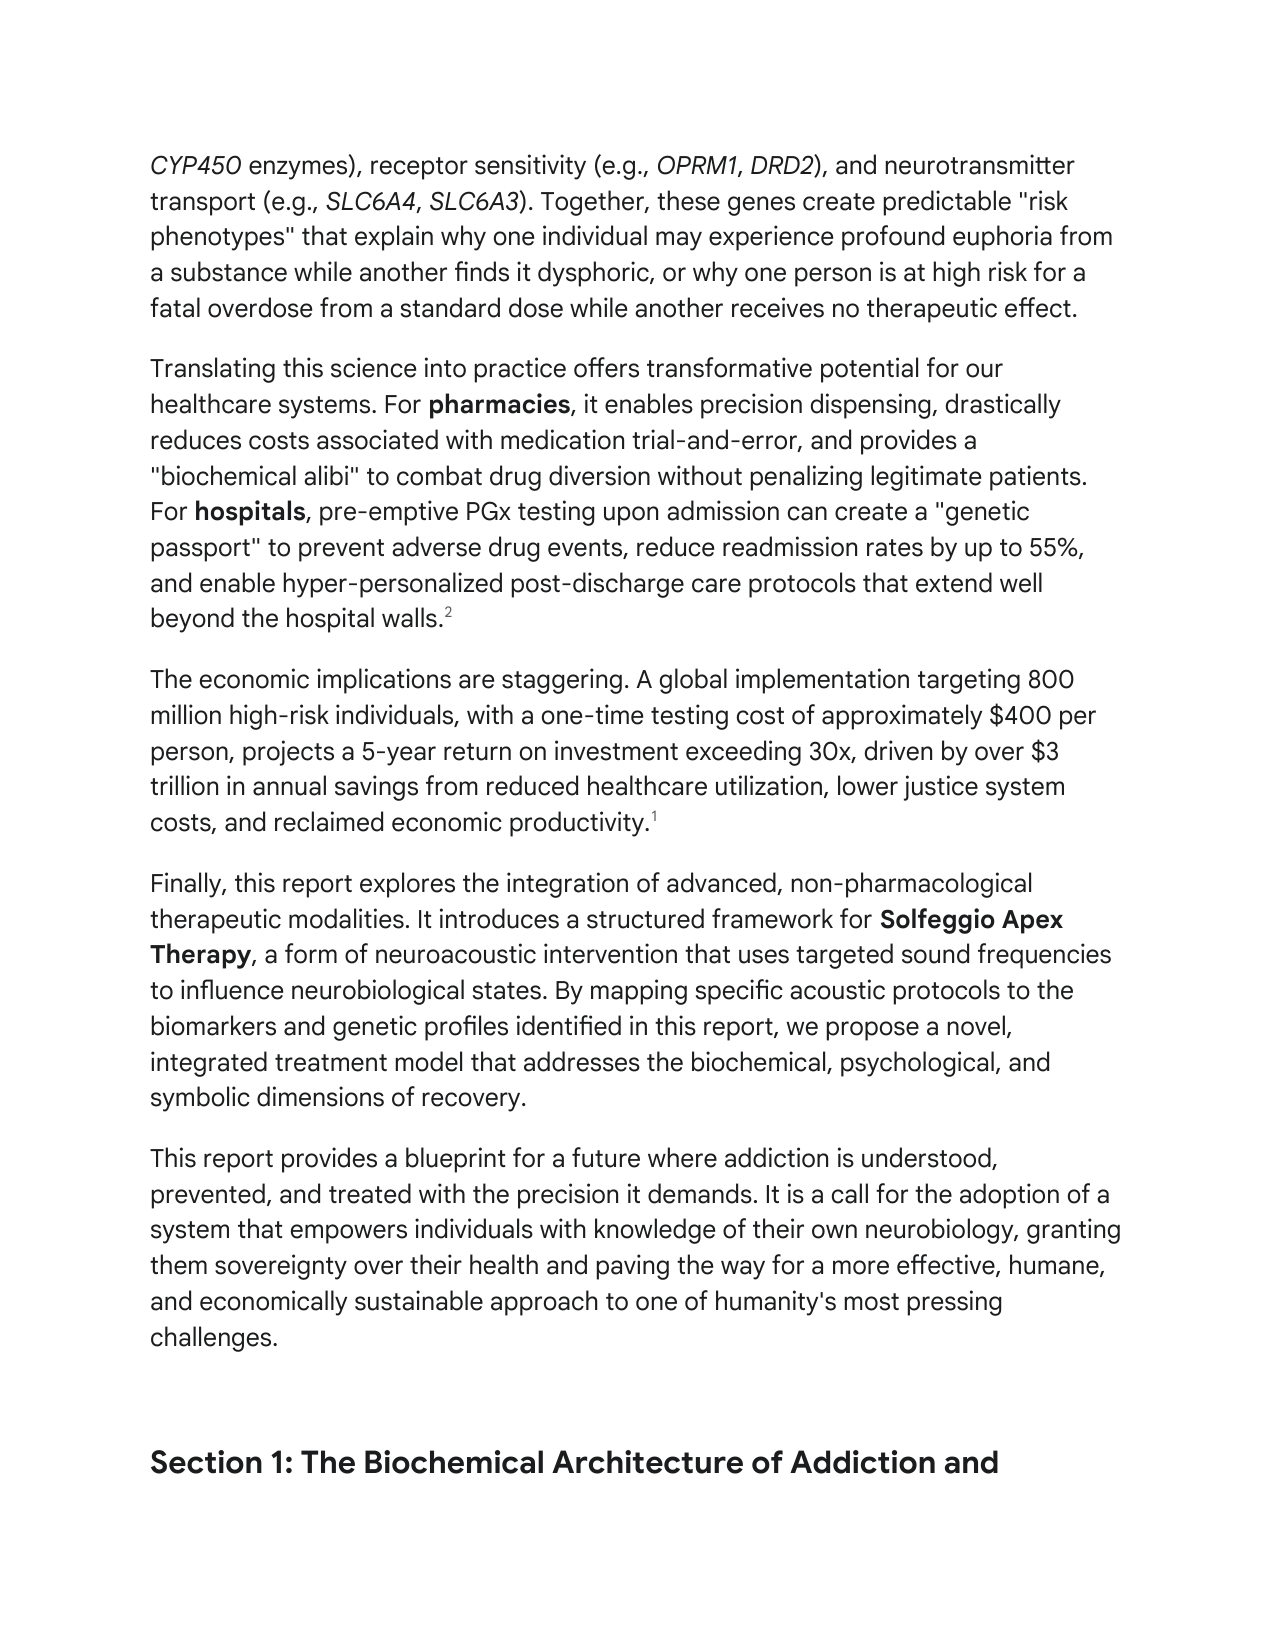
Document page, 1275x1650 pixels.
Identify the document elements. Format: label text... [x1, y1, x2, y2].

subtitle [150, 1443, 1125, 1482]
text CYP450 enzymes), receptor sensitivity (e.g., OPRM1, DRD2), and neurotransmitter transport (e.g., SLC6A4, SLC6A3). Together, these genes create predictable "risk phenotypes" that explain why one individual may experience profound euphoria from a substance while another finds it dysphoric, or why one person is at high risk for a fatal overdose from a standard dose while another receives no therapeutic effect. [150, 150, 1125, 324]
text The economic implications are staggering. A global implementation targeting 800 million high-risk individuals, with a one-time testing cost of approximately $400 per person, projects a 5-year return on investment exceeding 30x, driven by over $3 trillion in annual savings from reduced healthcare utilization, lower justice system costs, and reclaimed economic productivity.1 [150, 664, 1125, 839]
text This report provides a blueprint for a future where addiction is understood, prevented, and treated with the precision it demands. It is a call for the adoption of a system that empowers individuals with knowledge of their own neurobiology, granting them sovereignty over their health and paving the way for a more effective, humane, and economically sustainable approach to one of humanity's most pressing challenges. [150, 1143, 1125, 1353]
text Finally, this report explores the integration of advanced, non-pharmacological therapeutic modalities. It introduces a structured framework for Solfeggio Apex Therapy, a form of neuroacoustic intervention that uses targeted sound frequencies to influence neurobiological states. By mapping specific acoustic protocols to the biomarkers and genetic profiles identified in this report, we propose a novel, integrated treatment model that addresses the biochemical, psychological, and symbolic dimensions of recovery. [150, 868, 1125, 1114]
text Translating this science into practice offers transformative potential for our healthcare systems. For pharmacies, it enables precision dispensing, drastically reduces costs associated with medication trial-and-error, and provides a "biochemical alibi" to combat drug diversion without penalizing legitimate patients. For hospitals, pre-emptive PGx testing upon admission can create a "genetic passport" to prevent adverse drug events, reduce readmission rates by up to 55%, and enable hyper-personalized post-discharge care protocols that extend well beyond the hospital walls.2 [150, 354, 1125, 635]
